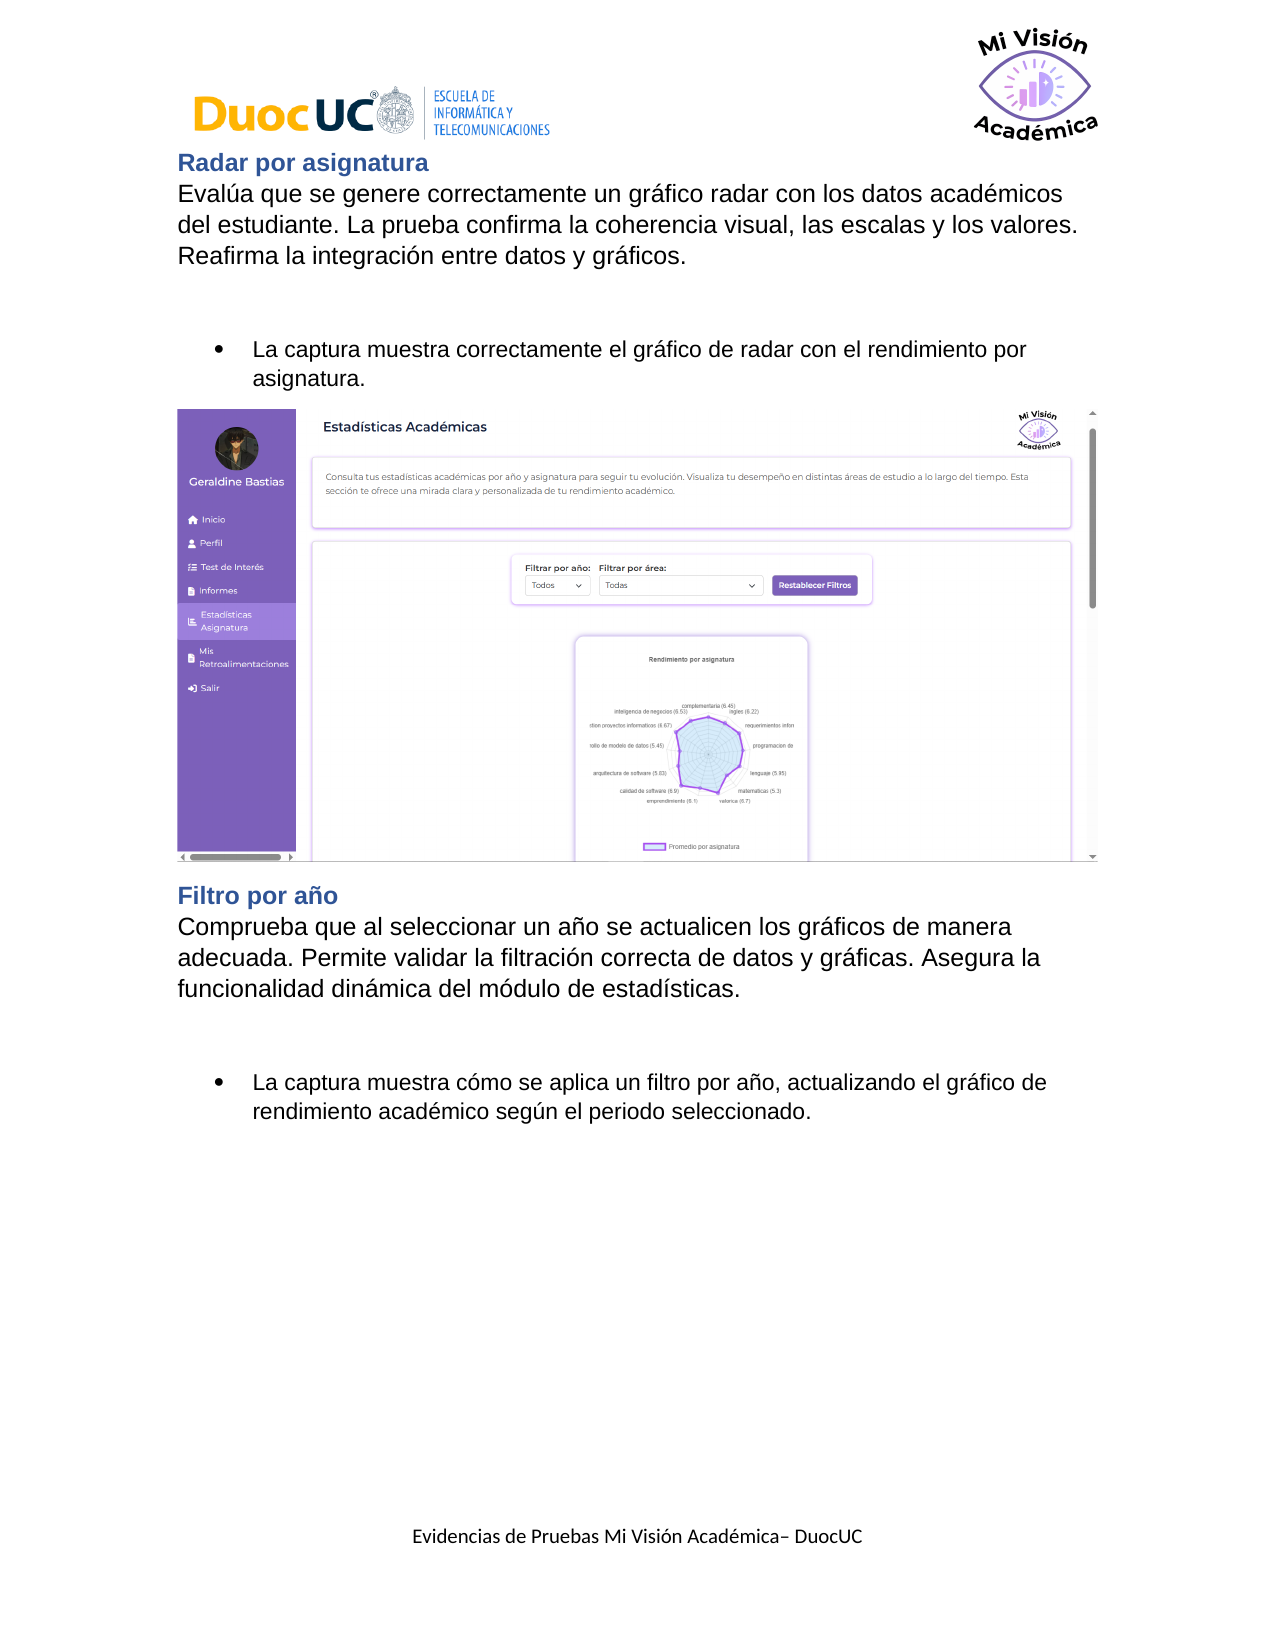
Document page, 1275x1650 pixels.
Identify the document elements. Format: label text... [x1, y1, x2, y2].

picture [177, 54, 561, 146]
subtitle Radar por asignatura [177, 148, 1098, 176]
text Comprueba que al seleccionar un año se actualicen los gráficos de manera adecuada. Permite validar la filtración correcta de datos y gráficas. Asegura la funcionalidad dinámica del módulo de estadísticas. [177, 912, 1098, 1003]
text Evalúa que se genere correctamente un gráfico radar con los datos académicos del estudiante. La prueba confirma la coherencia visual, las escalas y los valores. Reafirma la integración entre datos y gráficos. [177, 179, 1098, 269]
list La captura muestra cómo se aplica un filtro por año, actualizando el gráfico de rendimiento académico según el periodo seleccionado. [215, 1069, 1098, 1124]
picture [177, 409, 1098, 862]
subtitle Filtro por año [177, 881, 1098, 909]
list La captura muestra correctamente el gráfico de radar con el rendimiento por asignatura. [215, 336, 1098, 391]
picture [973, 22, 1098, 146]
